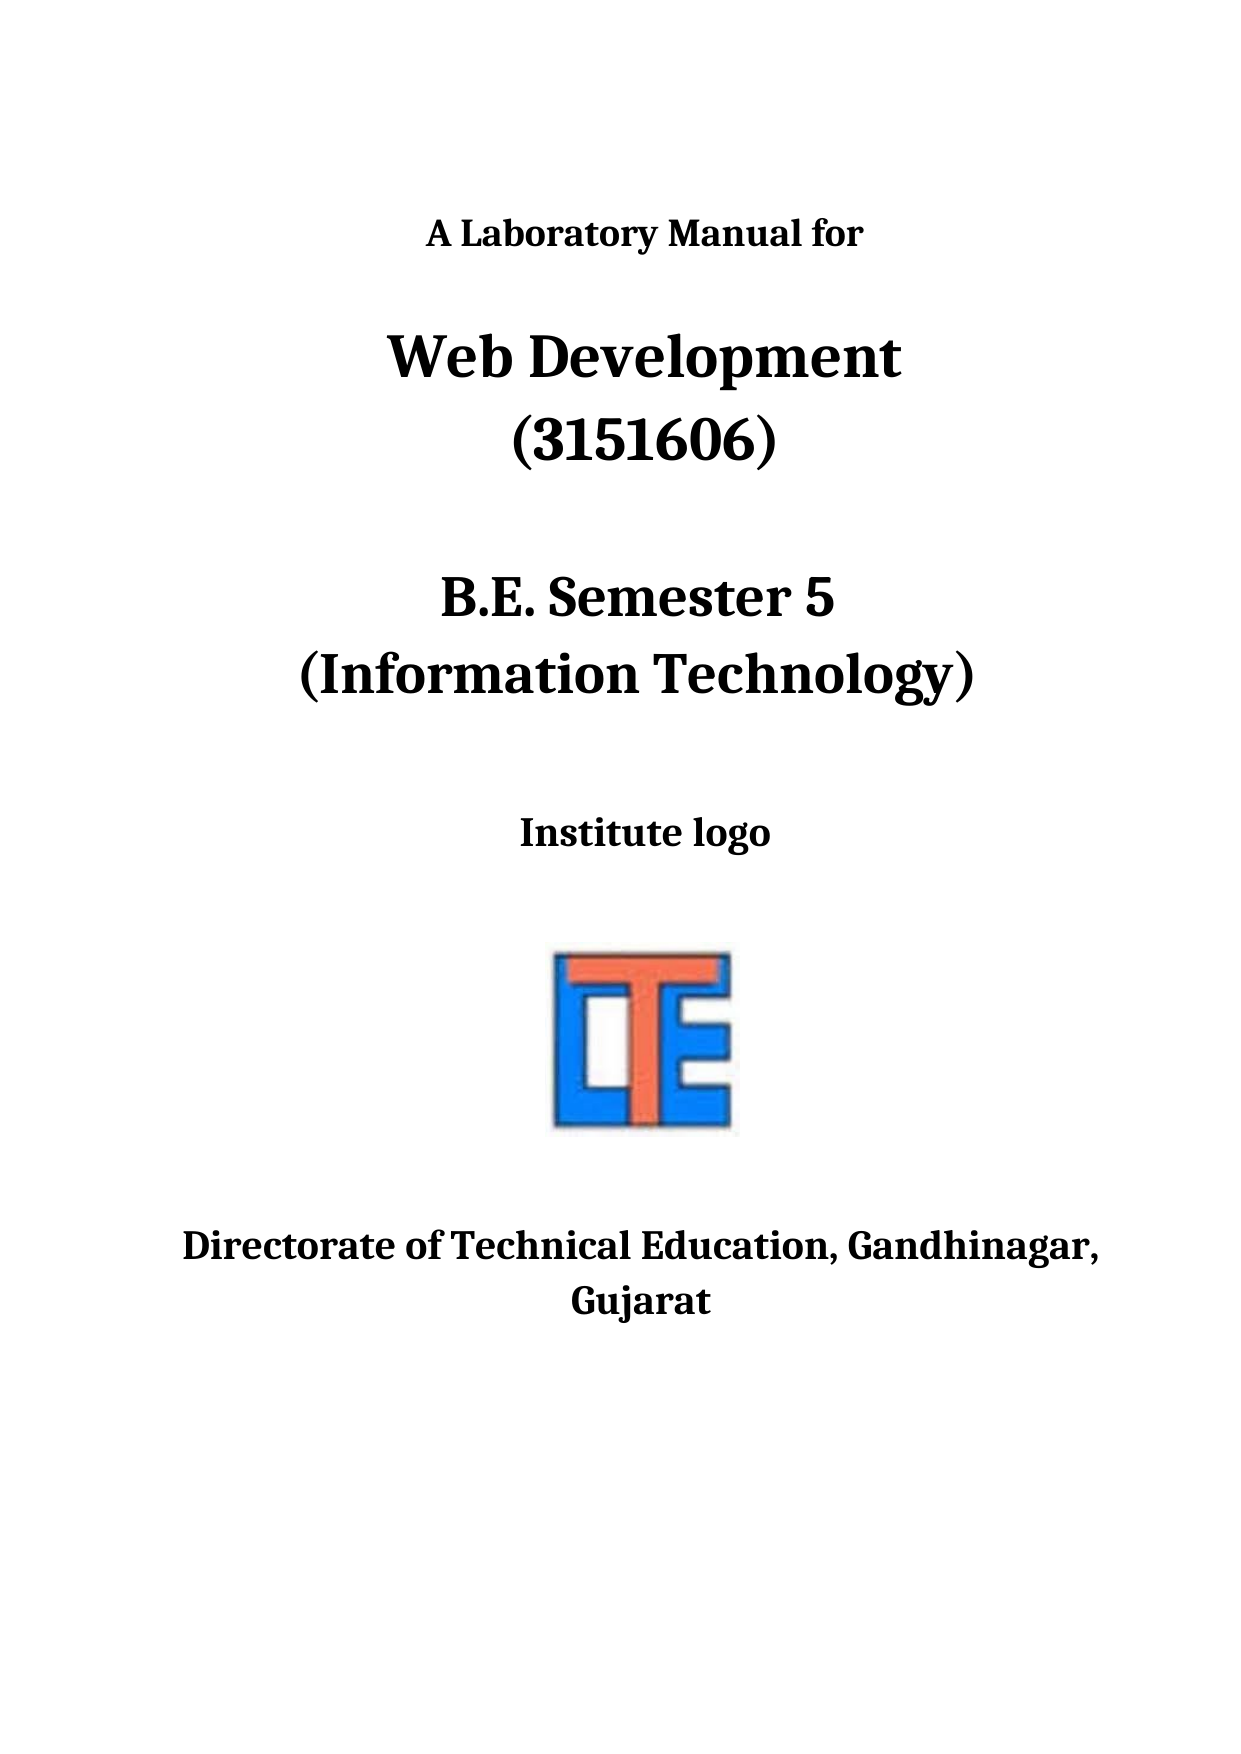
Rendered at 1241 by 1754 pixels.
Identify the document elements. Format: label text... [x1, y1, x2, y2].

text Institute logo [351, 809, 938, 857]
text A Laboratory Manual for [351, 211, 938, 257]
text Directorate of Technical Education, Gandhinagar, Gujarat [156, 1222, 1125, 1324]
text B.E. Semester 5 (Information Technology) [296, 564, 994, 708]
picture [545, 942, 740, 1137]
title Web Development (3151606) [351, 322, 938, 476]
